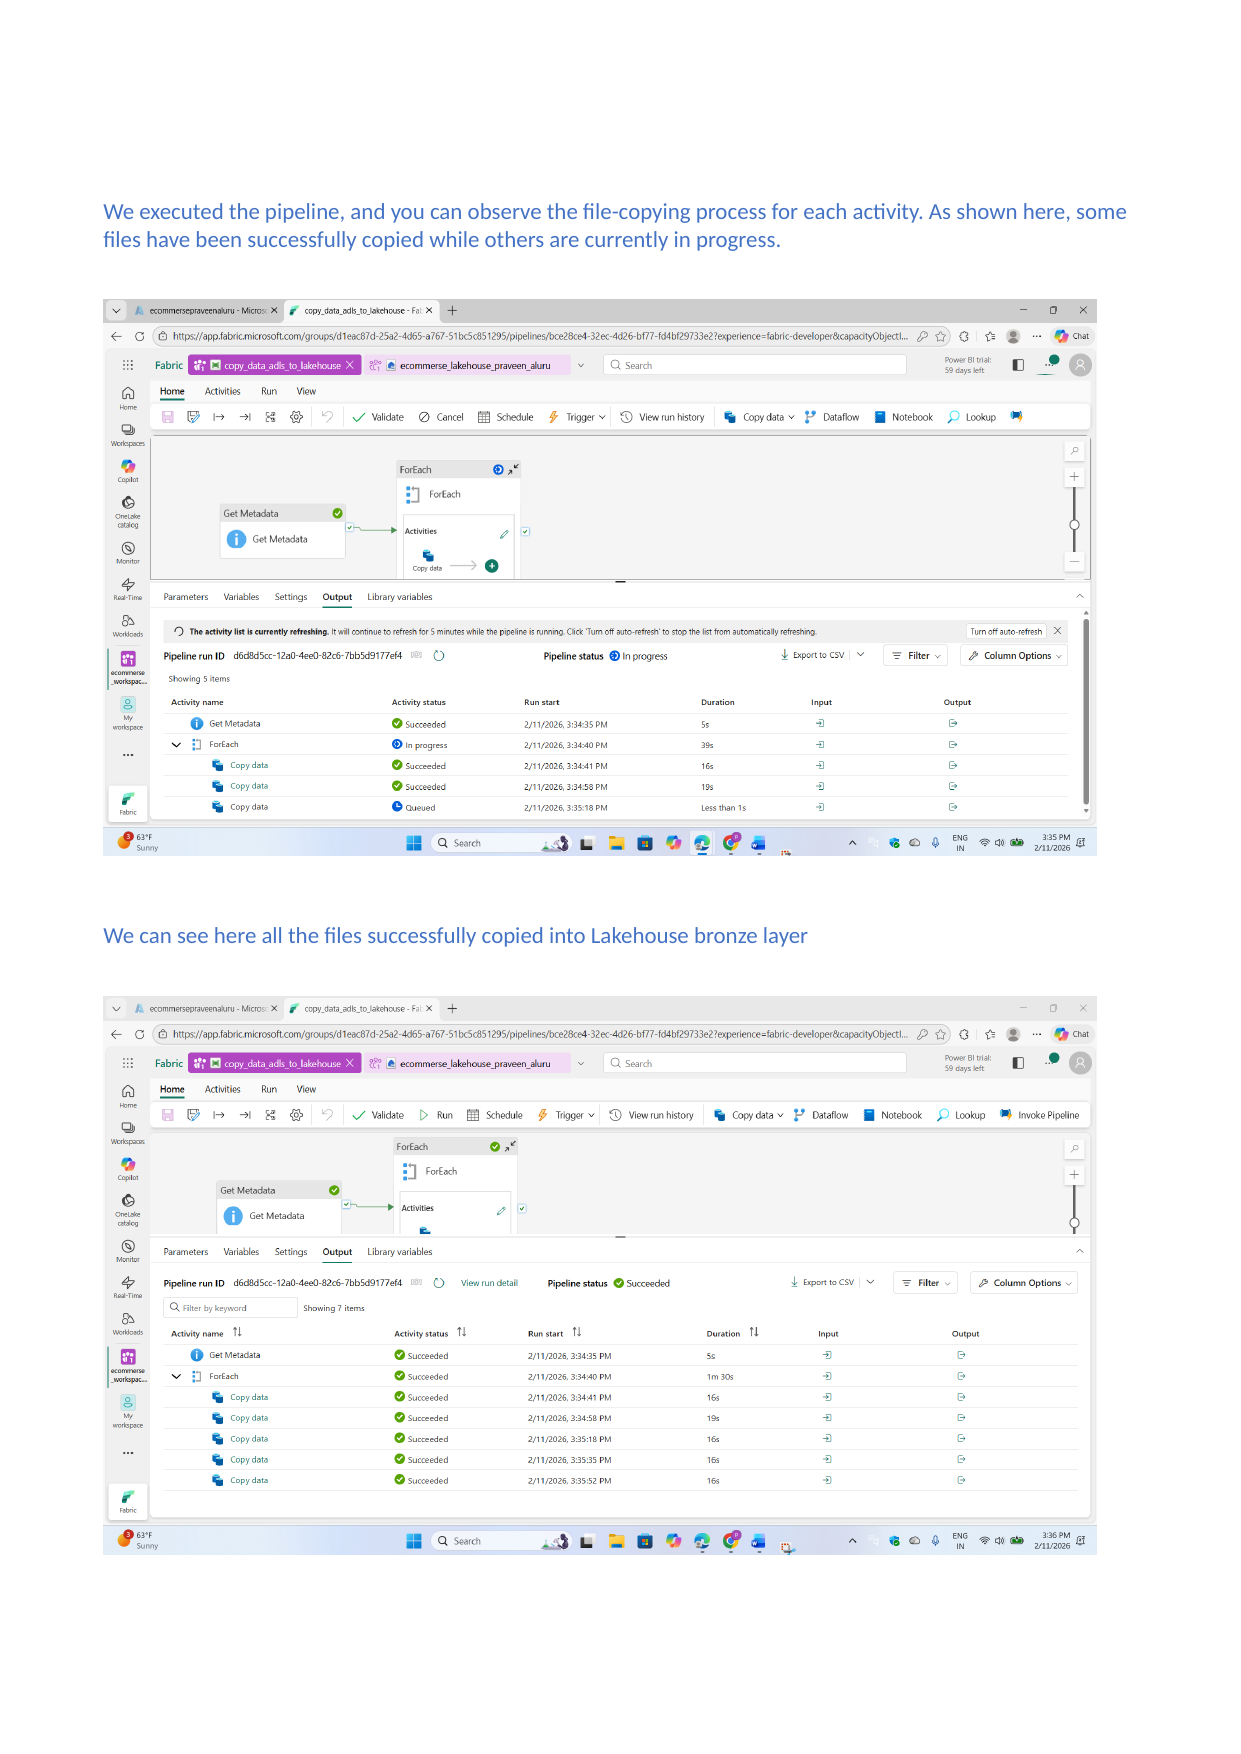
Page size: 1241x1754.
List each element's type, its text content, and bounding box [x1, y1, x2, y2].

picture [103, 996, 1097, 1555]
picture [103, 299, 1097, 856]
text We executed the pipeline, and you can observe the file-copying process for each activity. As shown here, some files have been successfully copied while others are currently in progress. [103, 197, 1134, 253]
text We can see here all the files successfully copied into Lakehouse bronze layer [103, 921, 1134, 949]
